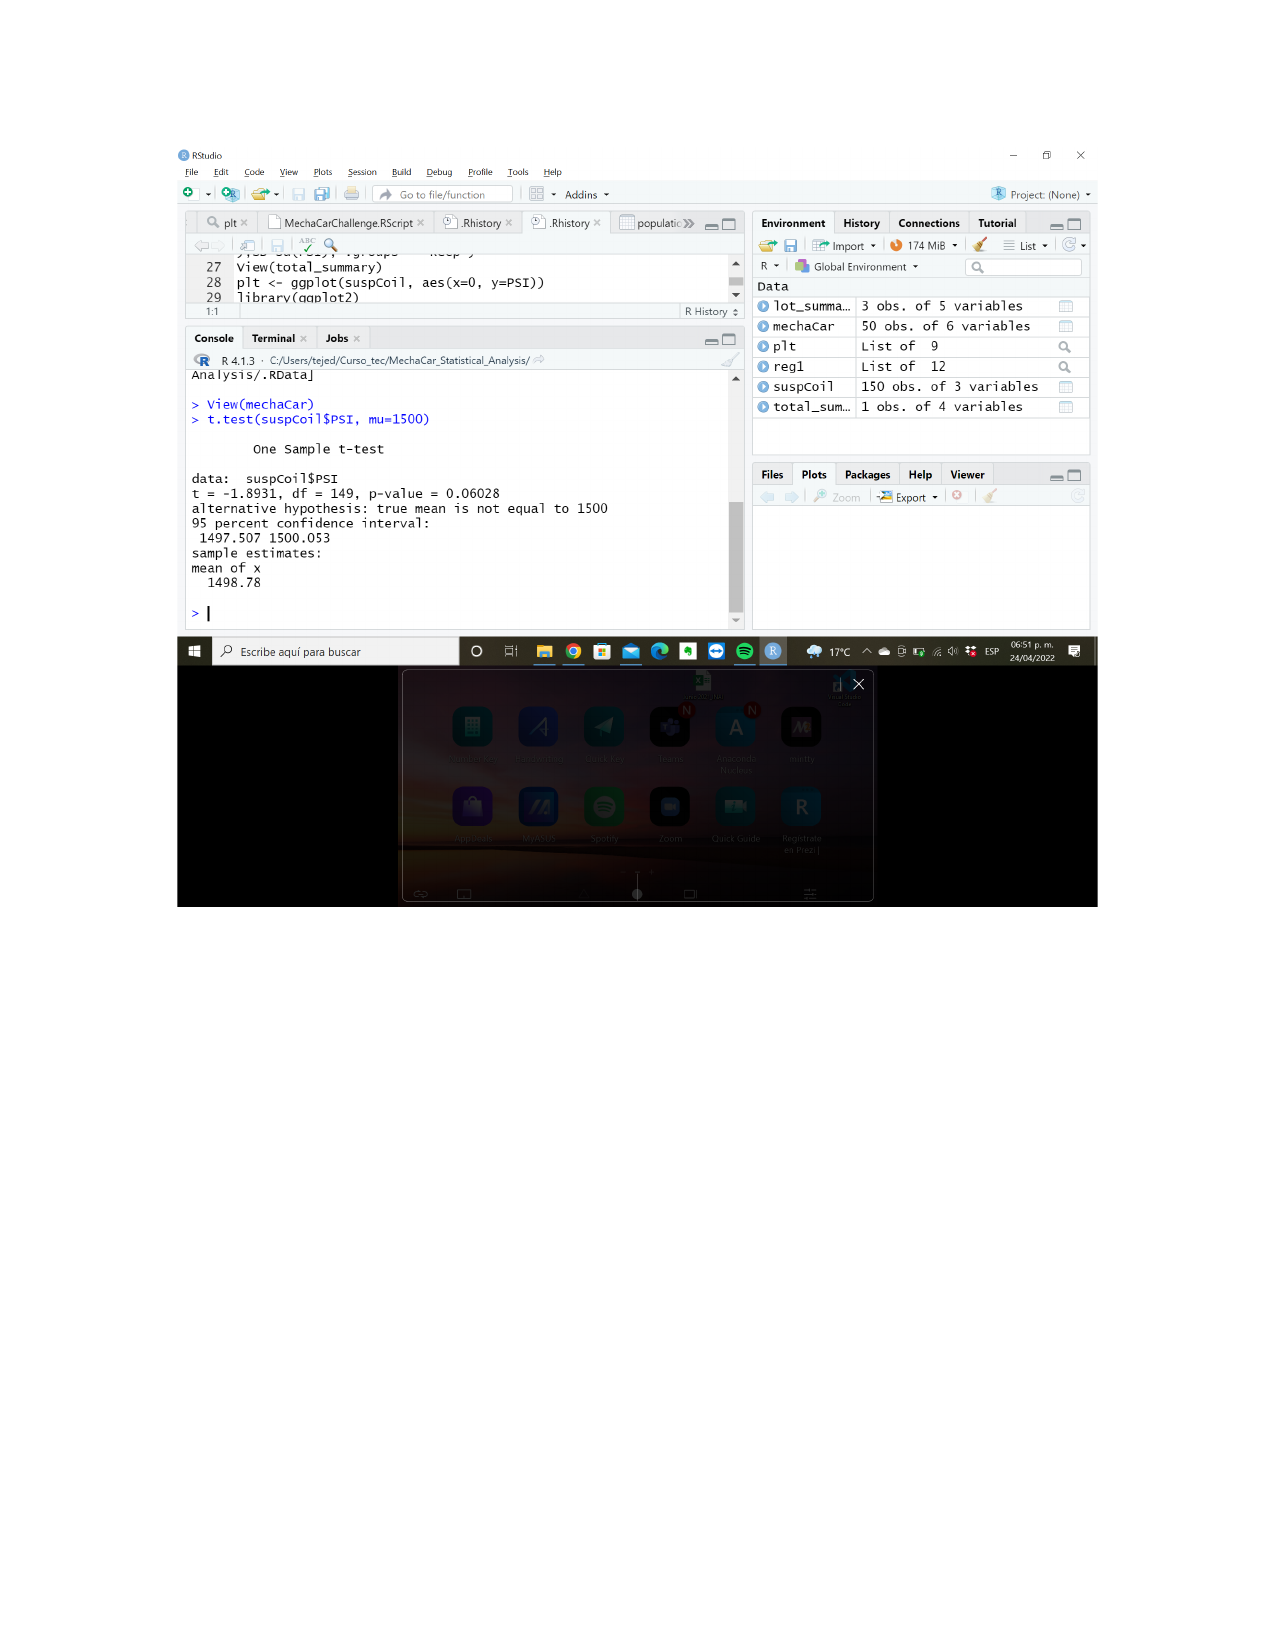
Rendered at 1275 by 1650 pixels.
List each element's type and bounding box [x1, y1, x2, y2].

picture [177, 147, 1098, 907]
